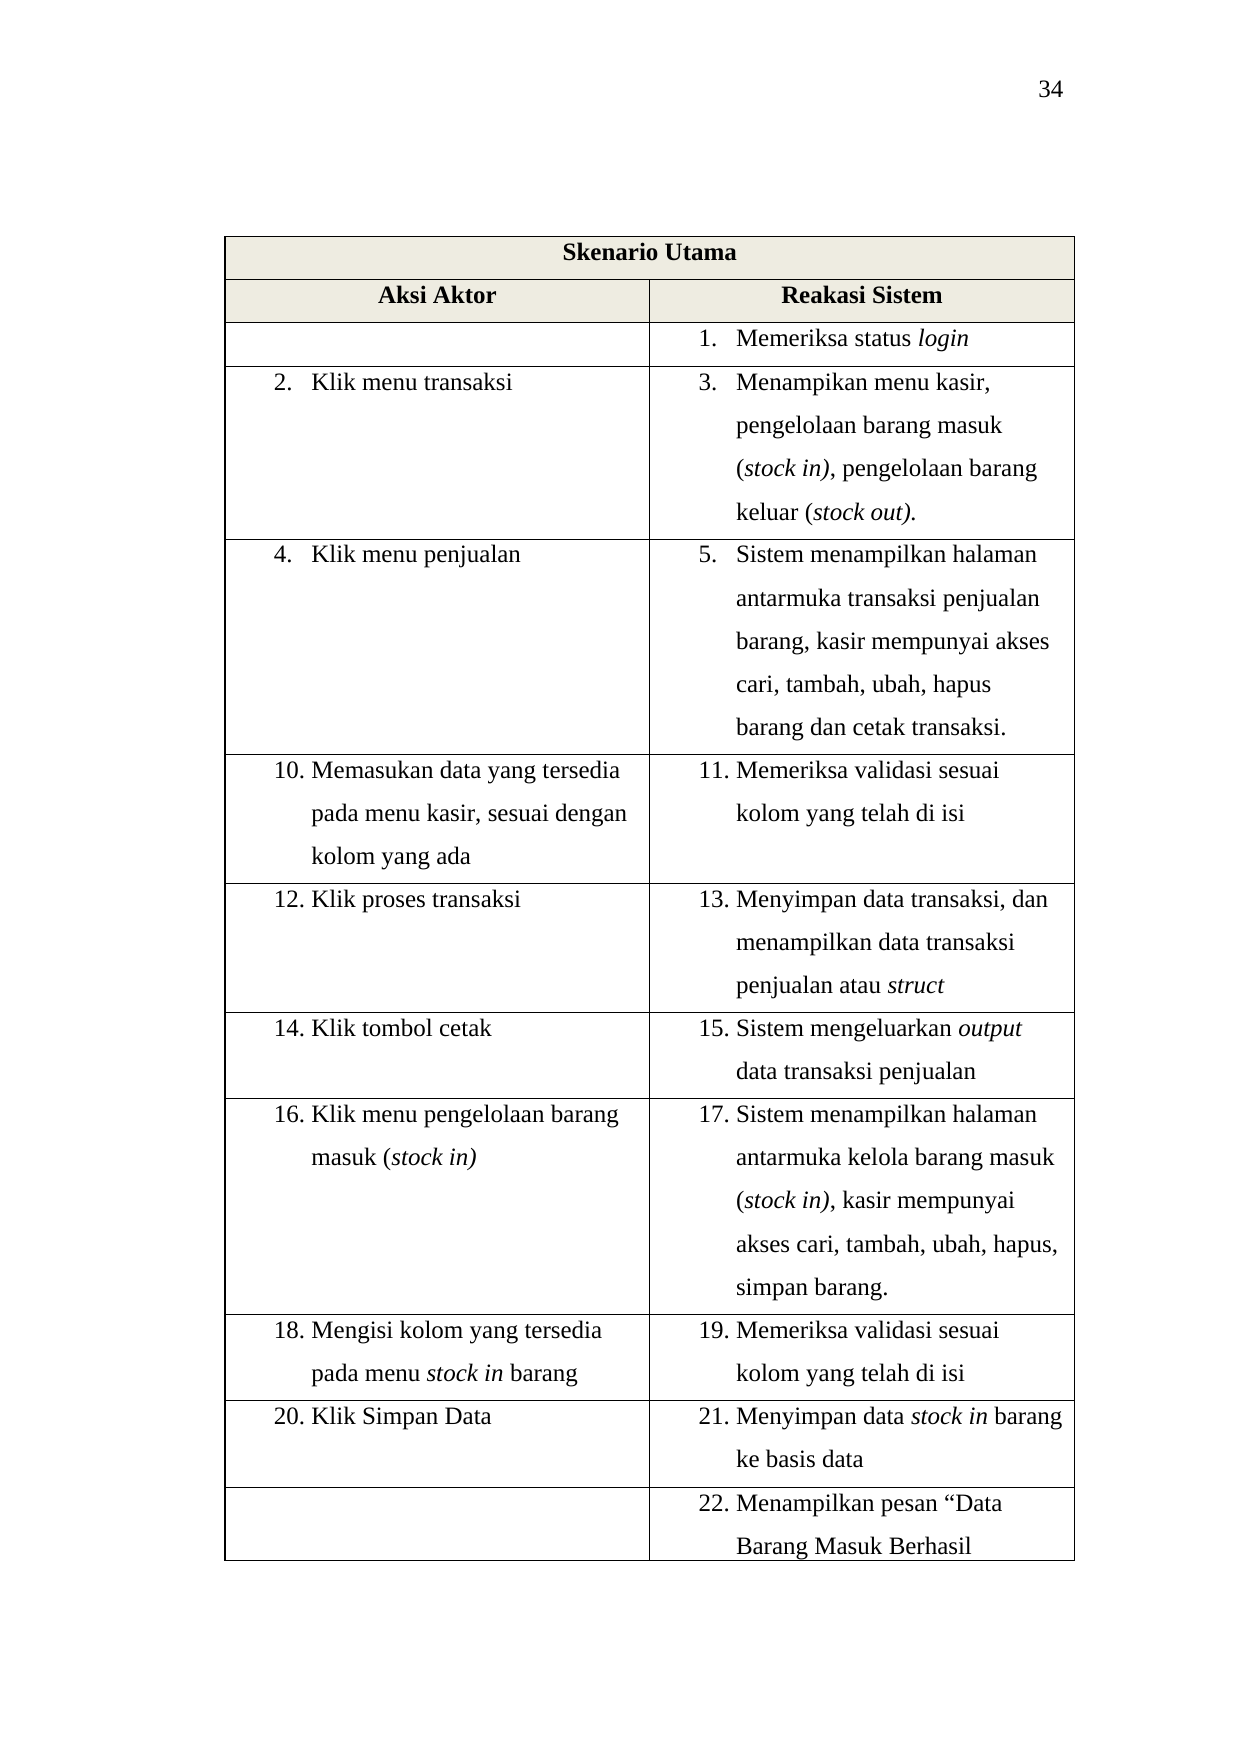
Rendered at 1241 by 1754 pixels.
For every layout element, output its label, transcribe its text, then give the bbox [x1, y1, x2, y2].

table_cell [226, 1488, 649, 1560]
table_cell Menyimpan data stock in barang ke basis data [650, 1401, 1074, 1487]
table_cell Menampikan menu kasir, pengelolaan barang masuk (stock in), pengelolaan barang keluar (stock out). [650, 367, 1074, 538]
table_cell Memeriksa status login [650, 323, 1074, 366]
table_cell Klik menu pengelolaan barang masuk (stock in) [226, 1099, 649, 1314]
table_cell Klik proses transaksi [226, 884, 649, 1012]
table_cell Memasukan data yang tersedia pada menu kasir, sesuai dengan kolom yang ada [226, 755, 649, 883]
table_cell Memeriksa validasi sesuai kolom yang telah di isi [650, 1315, 1074, 1400]
table_cell Skenario Utama [226, 237, 1074, 279]
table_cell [650, 1488, 1074, 1560]
table_cell Aksi Aktor [226, 280, 649, 322]
table_cell Sistem menampilkan halaman antarmuka transaksi penjualan barang, kasir mempunyai akses cari, tambah, ubah, hapus barang dan cetak transaksi. [650, 540, 1074, 754]
table_cell Reakasi Sistem [650, 280, 1074, 322]
table_cell Mengisi kolom yang tersedia pada menu stock in barang [226, 1315, 649, 1400]
table_cell Sistem menampilkan halaman antarmuka kelola barang masuk (stock in), kasir mempunyai akses cari, tambah, ubah, hapus, simpan barang. [650, 1099, 1074, 1314]
table_cell Klik menu penjualan [226, 540, 649, 754]
table_cell Klik tombol cetak [226, 1013, 649, 1098]
table_cell Sistem mengeluarkan output data transaksi penjualan [650, 1013, 1074, 1098]
table_cell Memeriksa validasi sesuai kolom yang telah di isi [650, 755, 1074, 883]
table_cell Klik Simpan Data [226, 1401, 649, 1487]
table_cell Menyimpan data transaksi, dan menampilkan data transaksi penjualan atau struct [650, 884, 1074, 1012]
table_cell Klik menu transaksi [226, 367, 649, 538]
table_cell [226, 323, 649, 366]
